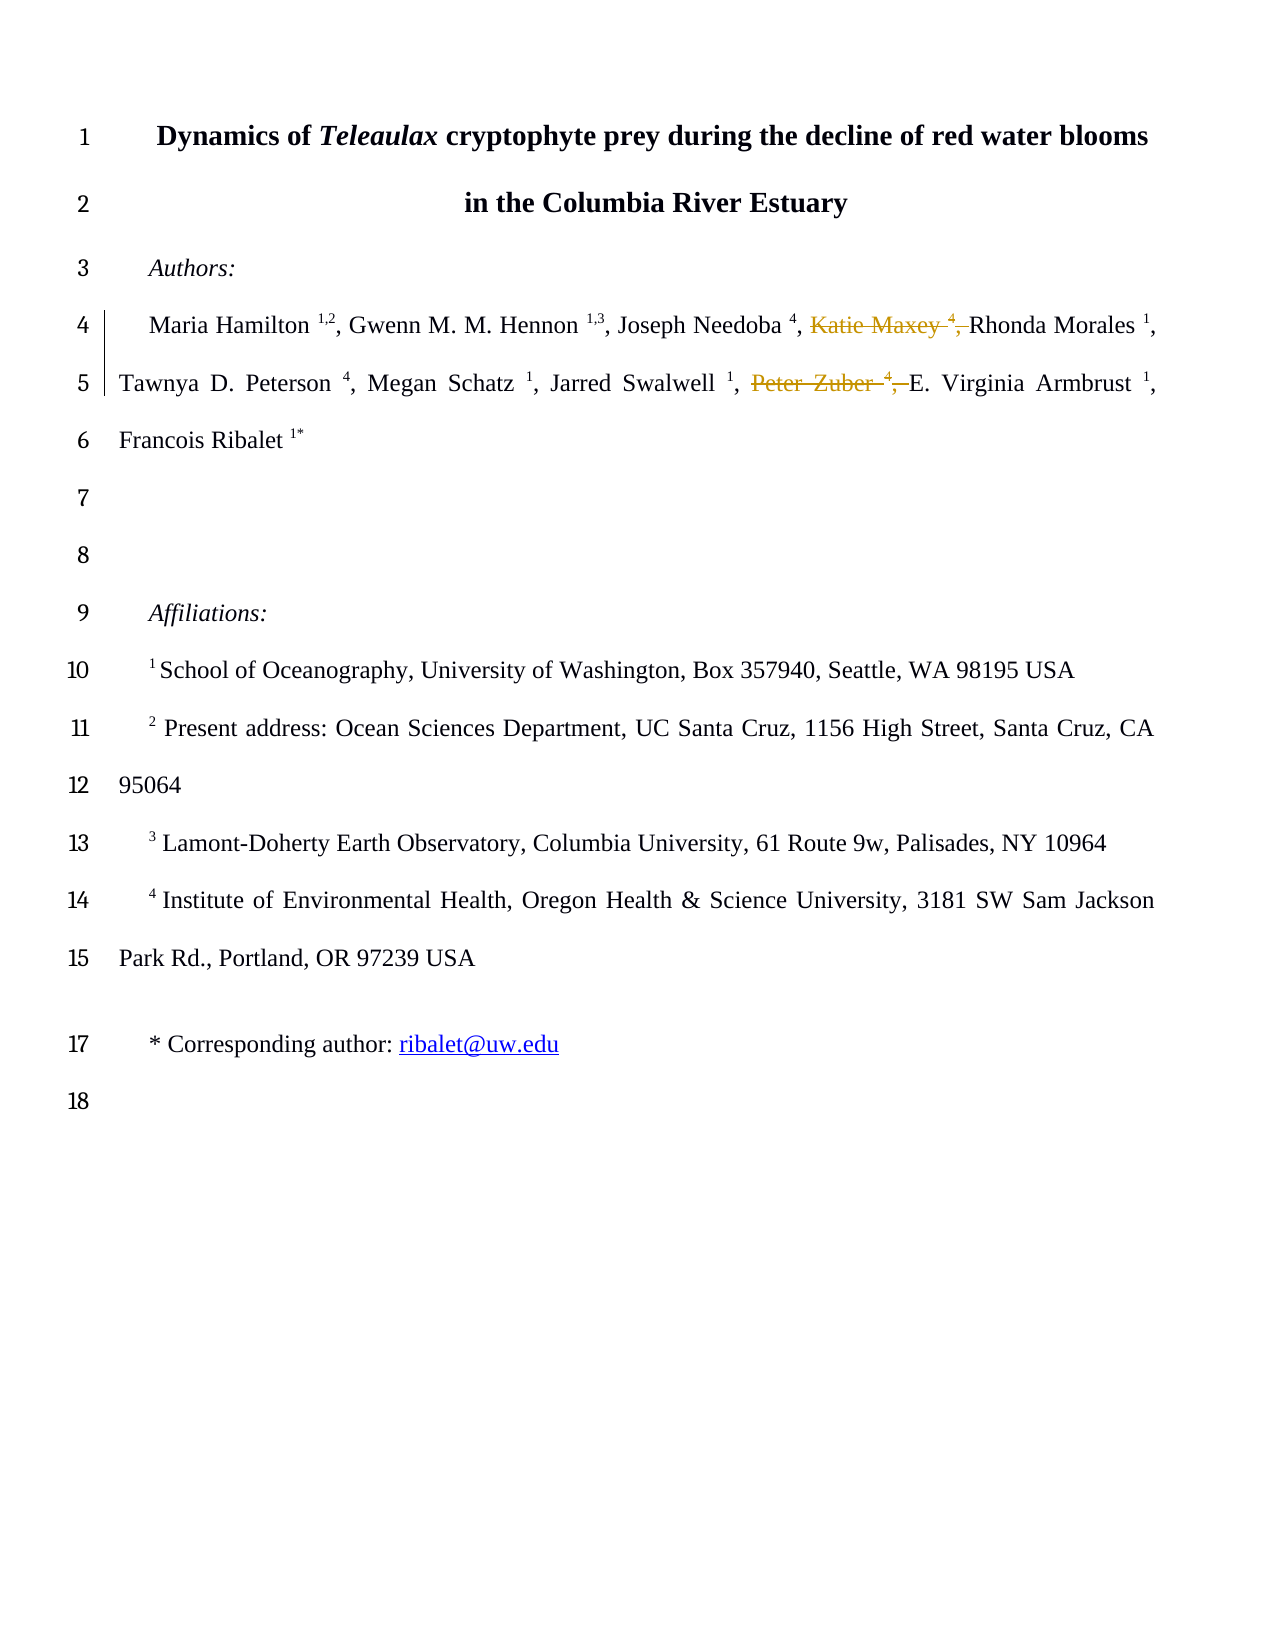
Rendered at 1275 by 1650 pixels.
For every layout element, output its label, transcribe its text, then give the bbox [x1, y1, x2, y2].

text in the Columbia River Estuary [118, 186, 1156, 219]
text 4 Institute of Environmental Health, Oregon Health & Science University, 3181 SW Sam Jackson Park Rd., Portland, OR 97239 USA [118, 885, 1156, 971]
text Affiliations: [118, 598, 1156, 626]
text 2 Present address: Ocean Sciences Department, UC Santa Cruz, 1156 High Street, Santa Cruz, CA 95064 [118, 713, 1156, 799]
text * Corresponding author: ribalet@uw.edu [148, 1029, 1156, 1058]
text 1 School of Oceanography, University of Washington, Box 357940, Seattle, WA 98195 USA [118, 655, 1156, 684]
text Authors: [118, 253, 1156, 281]
text Dynamics of Teleaulax cryptophyte prey during the decline of red water blooms [118, 118, 1156, 152]
text 3 Lamont-Doherty Earth Observatory, Columbia University, 61 Route 9w, Palisades, NY 10964 [118, 828, 1156, 856]
text Maria Hamilton 1,2, Gwenn M. M. Hennon 1,3, Joseph Needoba 4, Rhonda Morales 1, Tawnya D. Peterson 4, Megan Schatz 1, Jarred Swalwell 1, E. Virginia Armbrust 1, Francois Ribalet 1* [118, 310, 1156, 454]
